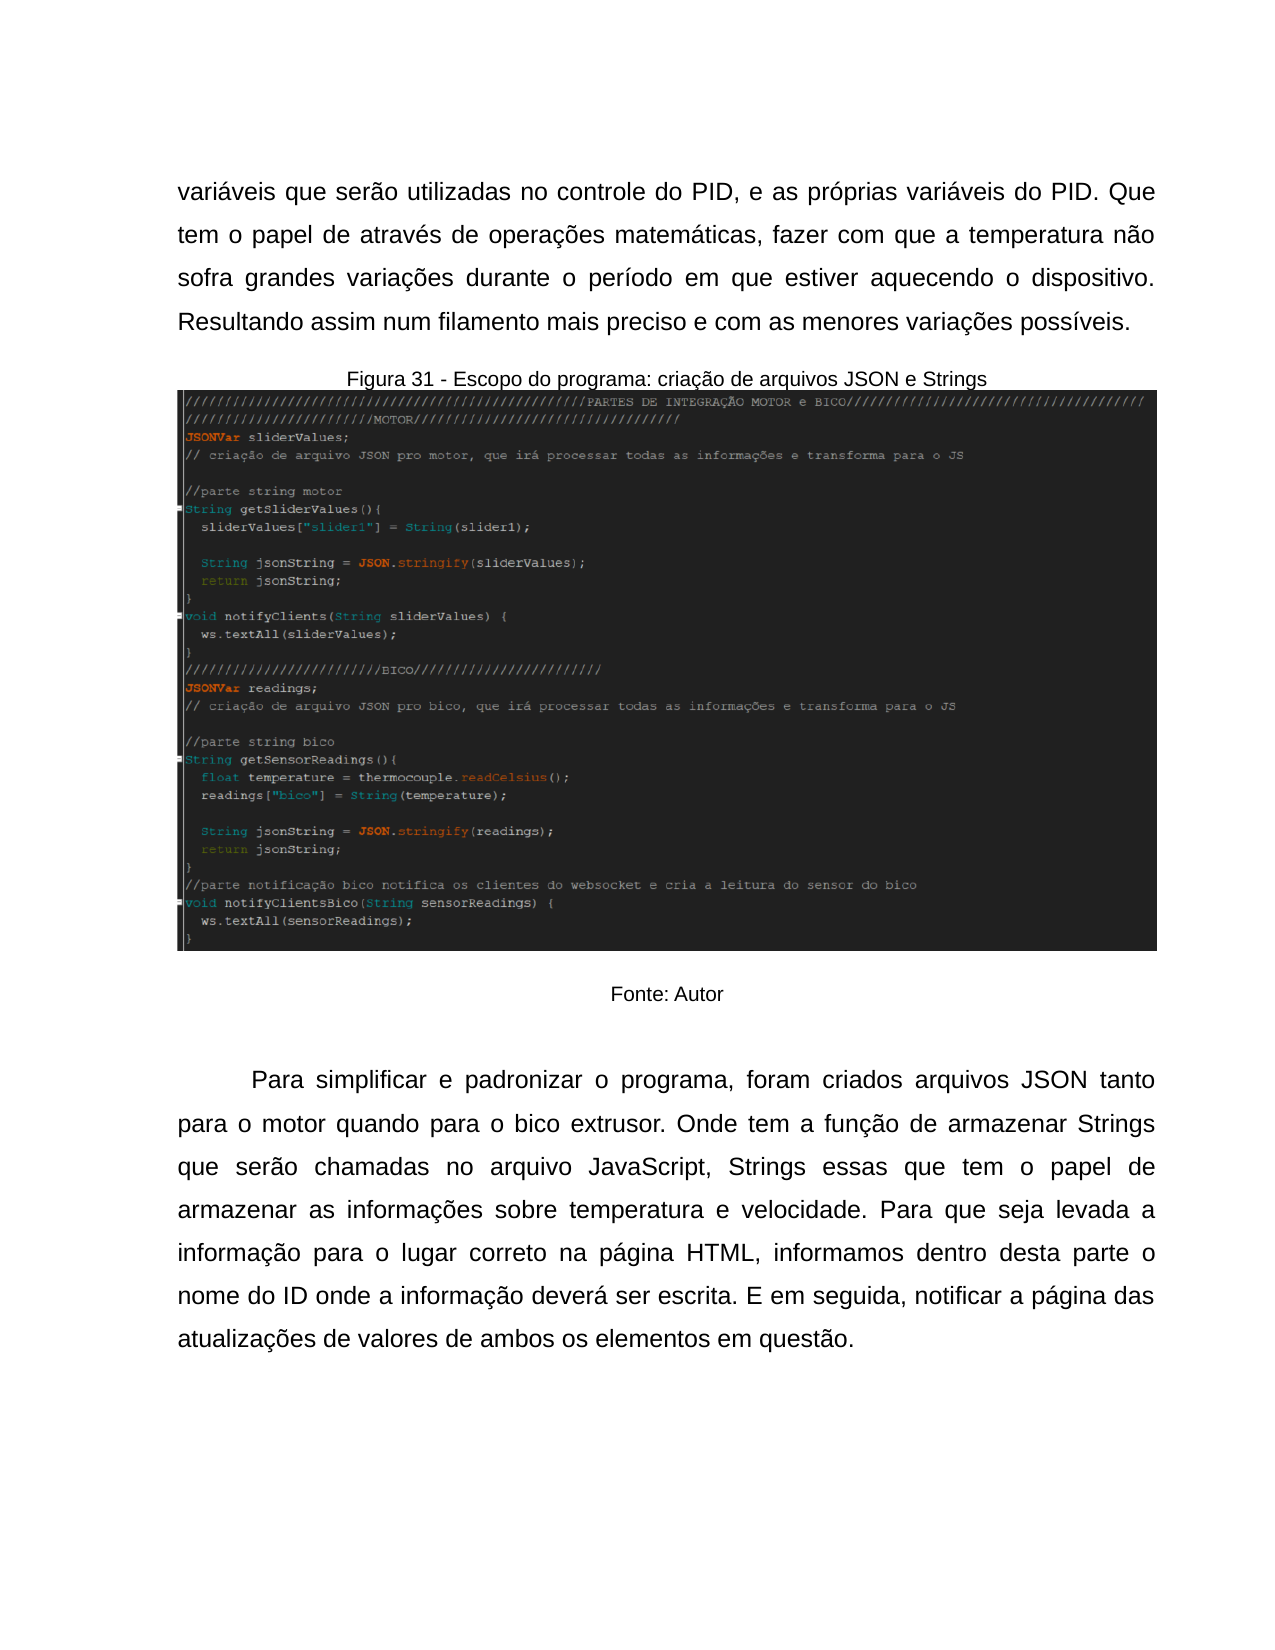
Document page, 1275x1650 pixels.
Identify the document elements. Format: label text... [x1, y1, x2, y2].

text Fonte: Autor [177, 982, 1157, 1006]
picture [177, 390, 1157, 951]
text Para simplificar e padronizar o programa, foram criados arquivos JSON tanto para o motor quando para o bico extrusor. Onde tem a função de armazenar Strings que serão chamadas no arquivo JavaScript, Strings essas que tem o papel de armazenar as informações sobre temperatura e velocidade. Para que seja levada a informação para o lugar correto na página HTML, informamos dentro desta parte o nome do ID onde a informação deverá ser escrita. E em seguida, notificar a página das atualizações de valores de ambos os elementos em questão. [177, 1066, 1157, 1353]
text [177, 177, 1157, 335]
